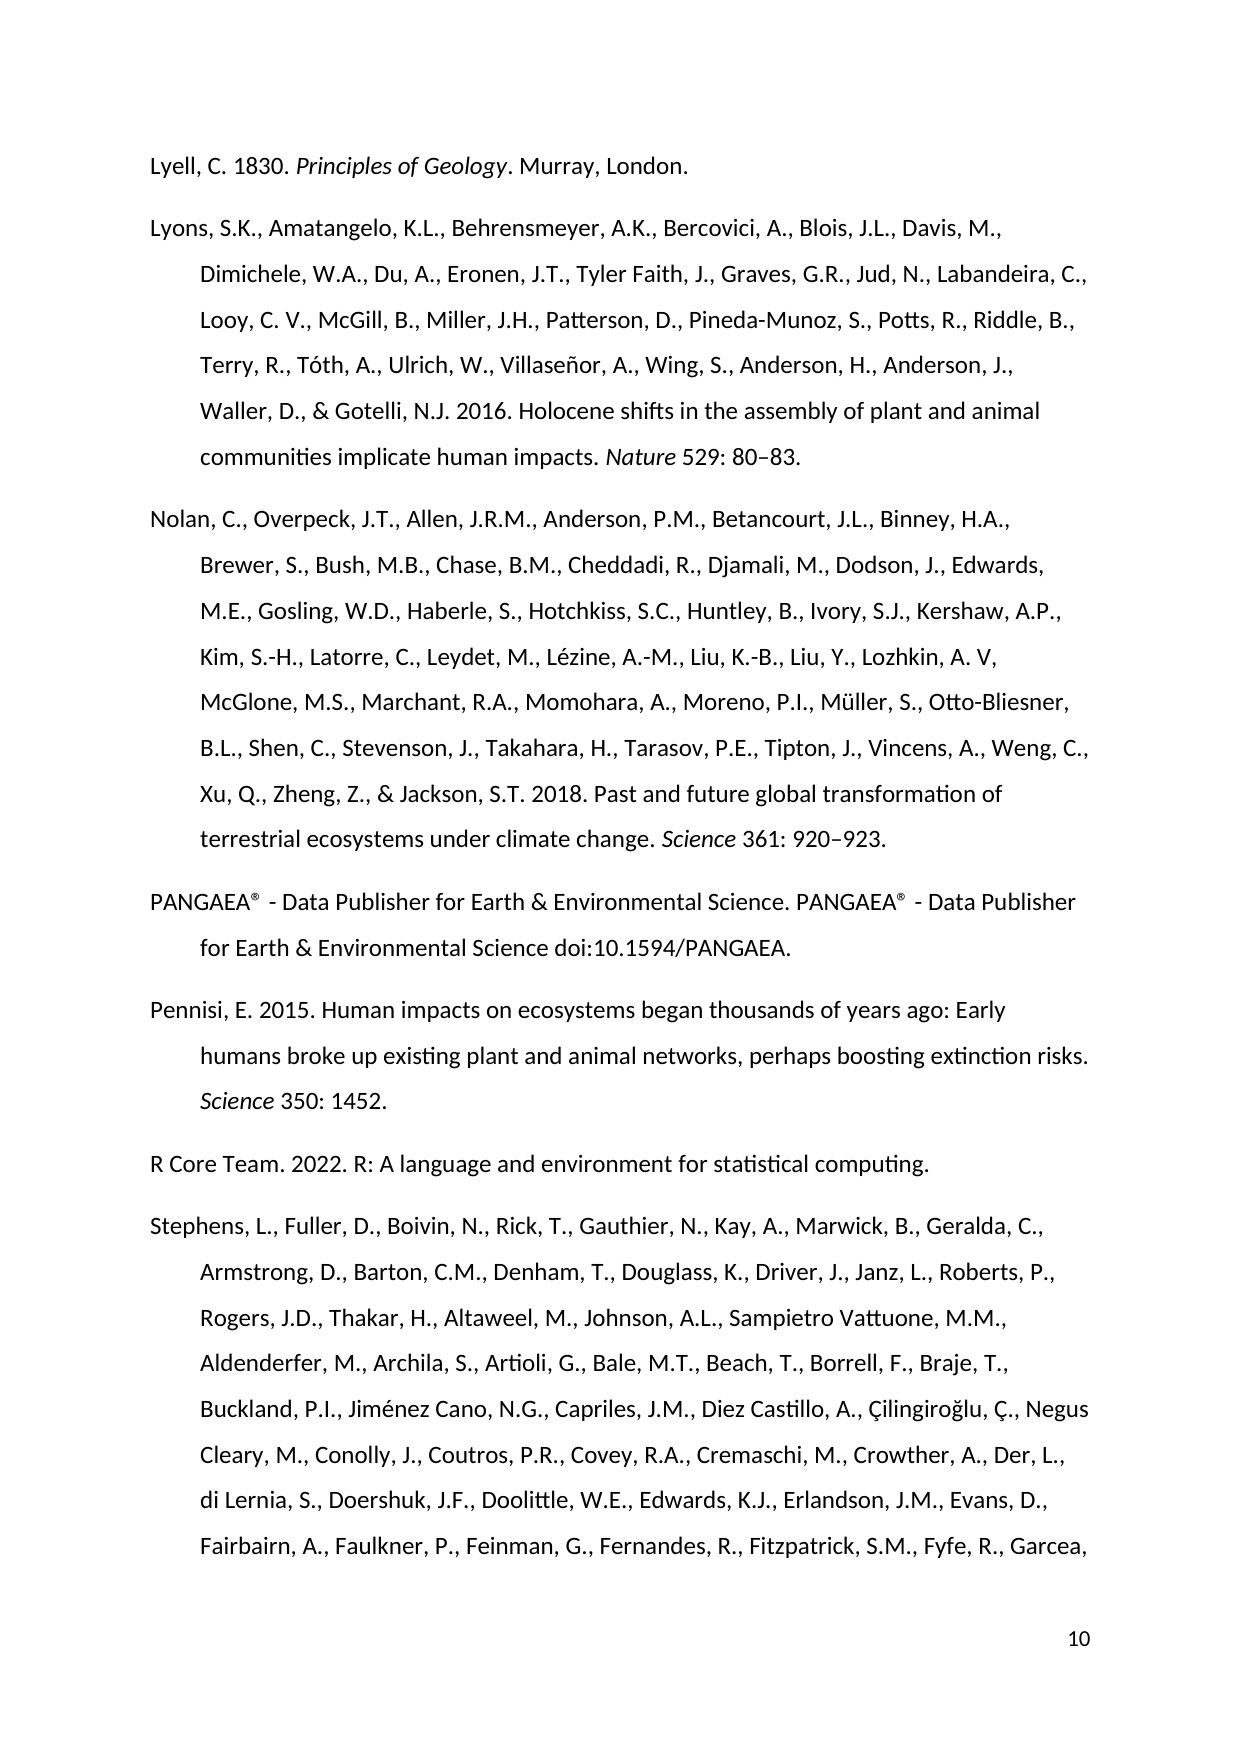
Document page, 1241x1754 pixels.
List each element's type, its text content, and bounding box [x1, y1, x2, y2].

text Lyons, S.K., Amatangelo, K.L., Behrensmeyer, A.K., Bercovici, A., Blois, J.L., Davis, M., Dimichele, W.A., Du, A., Eronen, J.T., Tyler Faith, J., Graves, G.R., Jud, N., Labandeira, C., Looy, C. V., McGill, B., Miller, J.H., Patterson, D., Pineda-Munoz, S., Potts, R., Riddle, B., Terry, R., Tóth, A., Ulrich, W., Villaseñor, A., Wing, S., Anderson, H., Anderson, J., Waller, D., & Gotelli, N.J. 2016. Holocene shifts in the assembly of plant and animal communities implicate human impacts. Nature 529: 80–83. [150, 212, 1090, 472]
text Lyell, C. 1830. Principles of Geology. Murray, London. [150, 150, 1090, 181]
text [150, 1210, 1090, 1561]
text Pennisi, E. 2015. Human impacts on ecosystems began thousands of years ago: Early humans broke up existing plant and animal networks, perhaps boosting extinction risks. Science 350: 1452. [150, 994, 1090, 1116]
text R Core Team. 2022. R: A language and environment for statistical computing. [150, 1148, 1090, 1178]
text PANGAEA® - Data Publisher for Earth & Environmental Science. PANGAEA® - Data Publisher for Earth & Environmental Science doi:10.1594/PANGAEA. [150, 886, 1090, 962]
text Nolan, C., Overpeck, J.T., Allen, J.R.M., Anderson, P.M., Betancourt, J.L., Binney, H.A., Brewer, S., Bush, M.B., Chase, B.M., Cheddadi, R., Djamali, M., Dodson, J., Edwards, M.E., Gosling, W.D., Haberle, S., Hotchkiss, S.C., Huntley, B., Ivory, S.J., Kershaw, A.P., Kim, S.-H., Latorre, C., Leydet, M., Lézine, A.-M., Liu, K.-B., Liu, Y., Lozhkin, A. V, McGlone, M.S., Marchant, R.A., Momohara, A., Moreno, P.I., Müller, S., Otto-Bliesner, B.L., Shen, C., Stevenson, J., Takahara, H., Tarasov, P.E., Tipton, J., Vincens, A., Weng, C., Xu, Q., Zheng, Z., & Jackson, S.T. 2018. Past and future global transformation of terrestrial ecosystems under climate change. Science 361: 920–923. [150, 503, 1090, 854]
